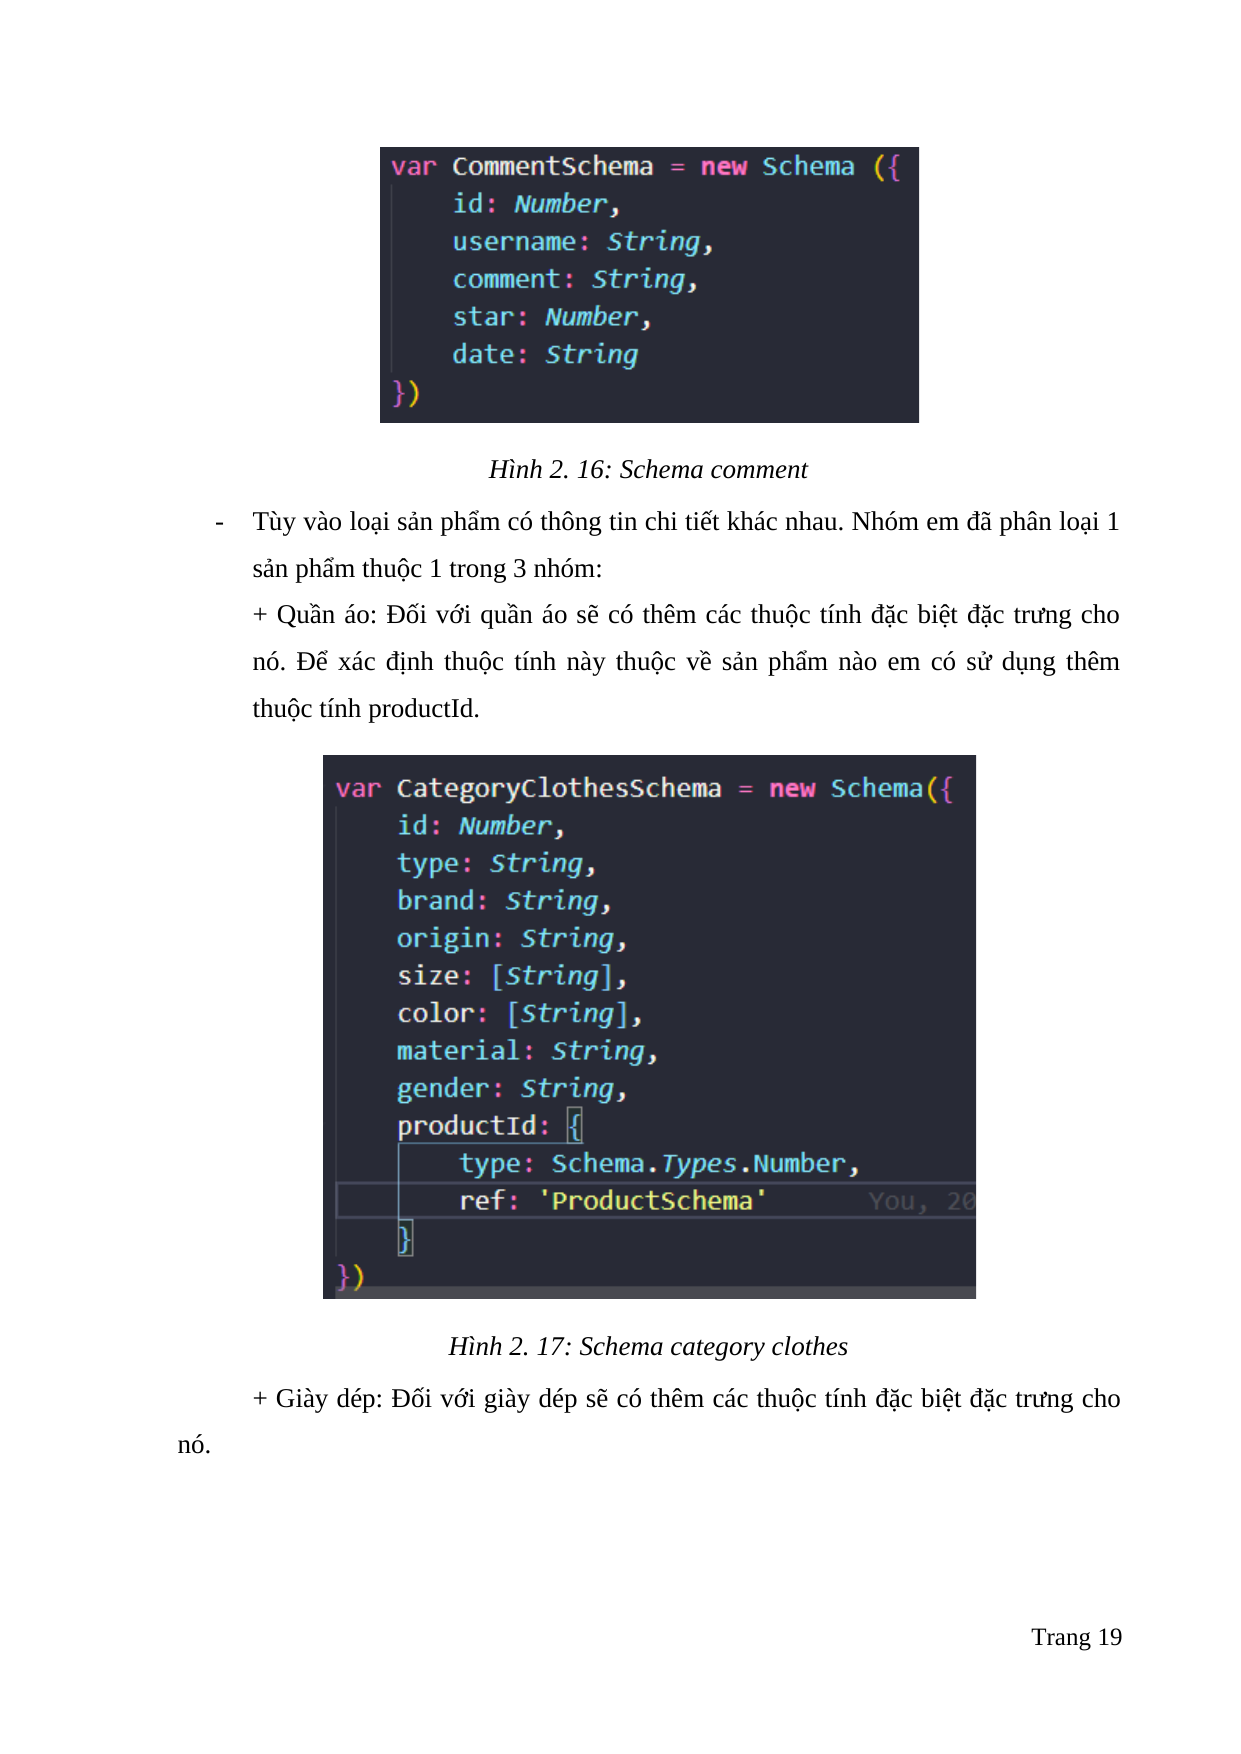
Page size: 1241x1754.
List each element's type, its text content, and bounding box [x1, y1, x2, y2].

text + Giày dép: Đối với giày dép sẽ có thêm các thuộc tính đặc biệt đặc trưng cho nó. [177, 1382, 1122, 1459]
picture [323, 755, 977, 1299]
text Hình 2. 16: Schema comment [177, 453, 1122, 484]
list Tùy vào loại sản phẩm có thông tin chi tiết khác nhau. Nhóm em đã phân loại 1 sản phẩm thuộc 1 trong 3 nhóm: [215, 505, 1122, 583]
picture [380, 147, 920, 423]
text Hình 2. 17: Schema category clothes [177, 1330, 1122, 1361]
list + Quần áo: Đối với quần áo sẽ có thêm các thuộc tính đặc biệt đặc trưng cho nó. Để xác định thuộc tính này thuộc về sản phẩm nào em có sử dụng thêm thuộc tính productId. [252, 599, 1122, 723]
